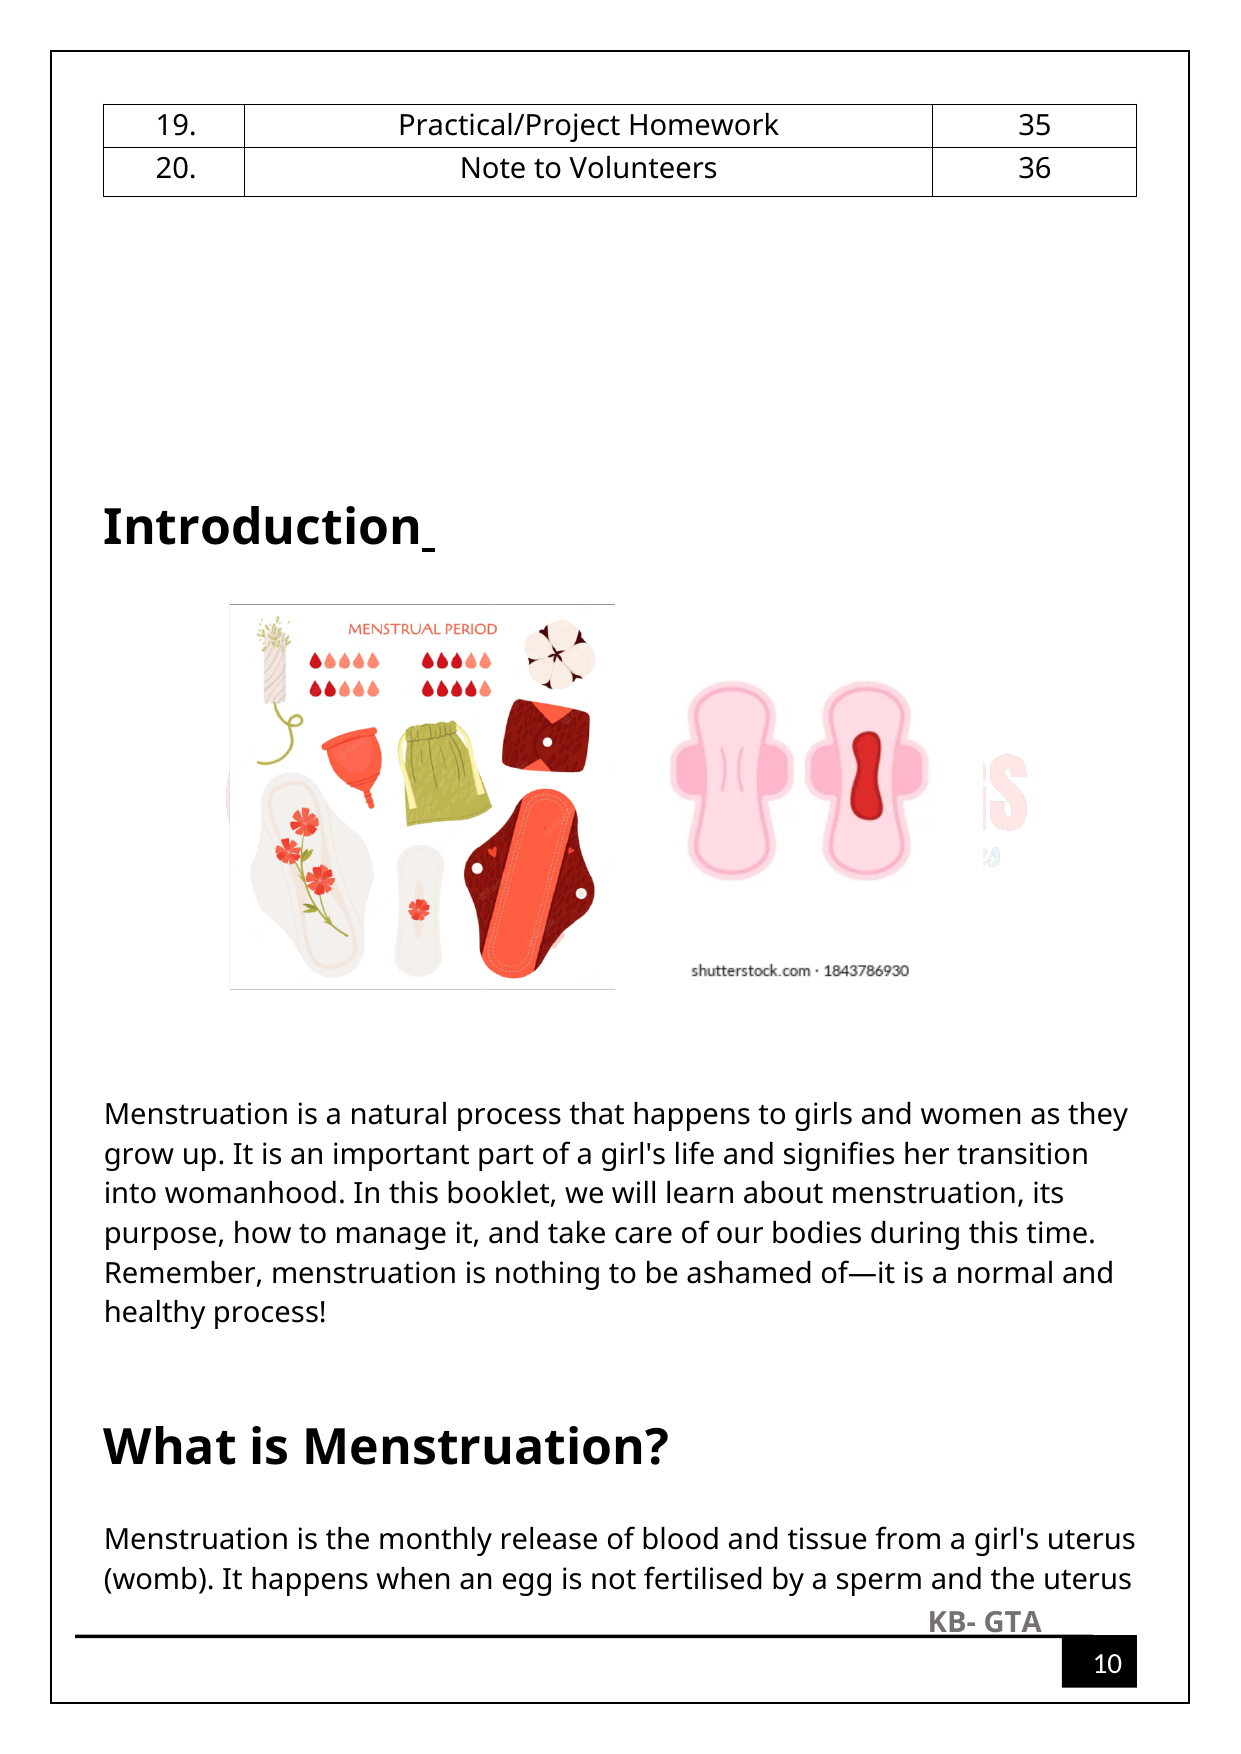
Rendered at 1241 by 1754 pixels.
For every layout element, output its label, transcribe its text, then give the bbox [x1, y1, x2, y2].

table_cell 36 [933, 148, 1136, 196]
text What is Menstruation? [103, 1411, 1137, 1479]
table_cell Note to Volunteers [245, 148, 932, 196]
table_cell Practical/Project Homework [245, 105, 932, 147]
text Introduction [103, 491, 1137, 559]
picture [229, 604, 983, 990]
table_cell [104, 105, 244, 147]
table_cell [104, 148, 244, 196]
table_cell 35 [933, 105, 1136, 147]
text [103, 1519, 1137, 1598]
text Menstruation is a natural process that happens to girls and women as they grow up. It is an important part of a girl's life and signifies her transition into womanhood. In this booklet, we will learn about menstruation, its purpose, how to manage it, and take care of our bodies during this time. Remember, menstruation is nothing to be ashamed of—it is a normal and healthy process! [103, 1093, 1137, 1331]
